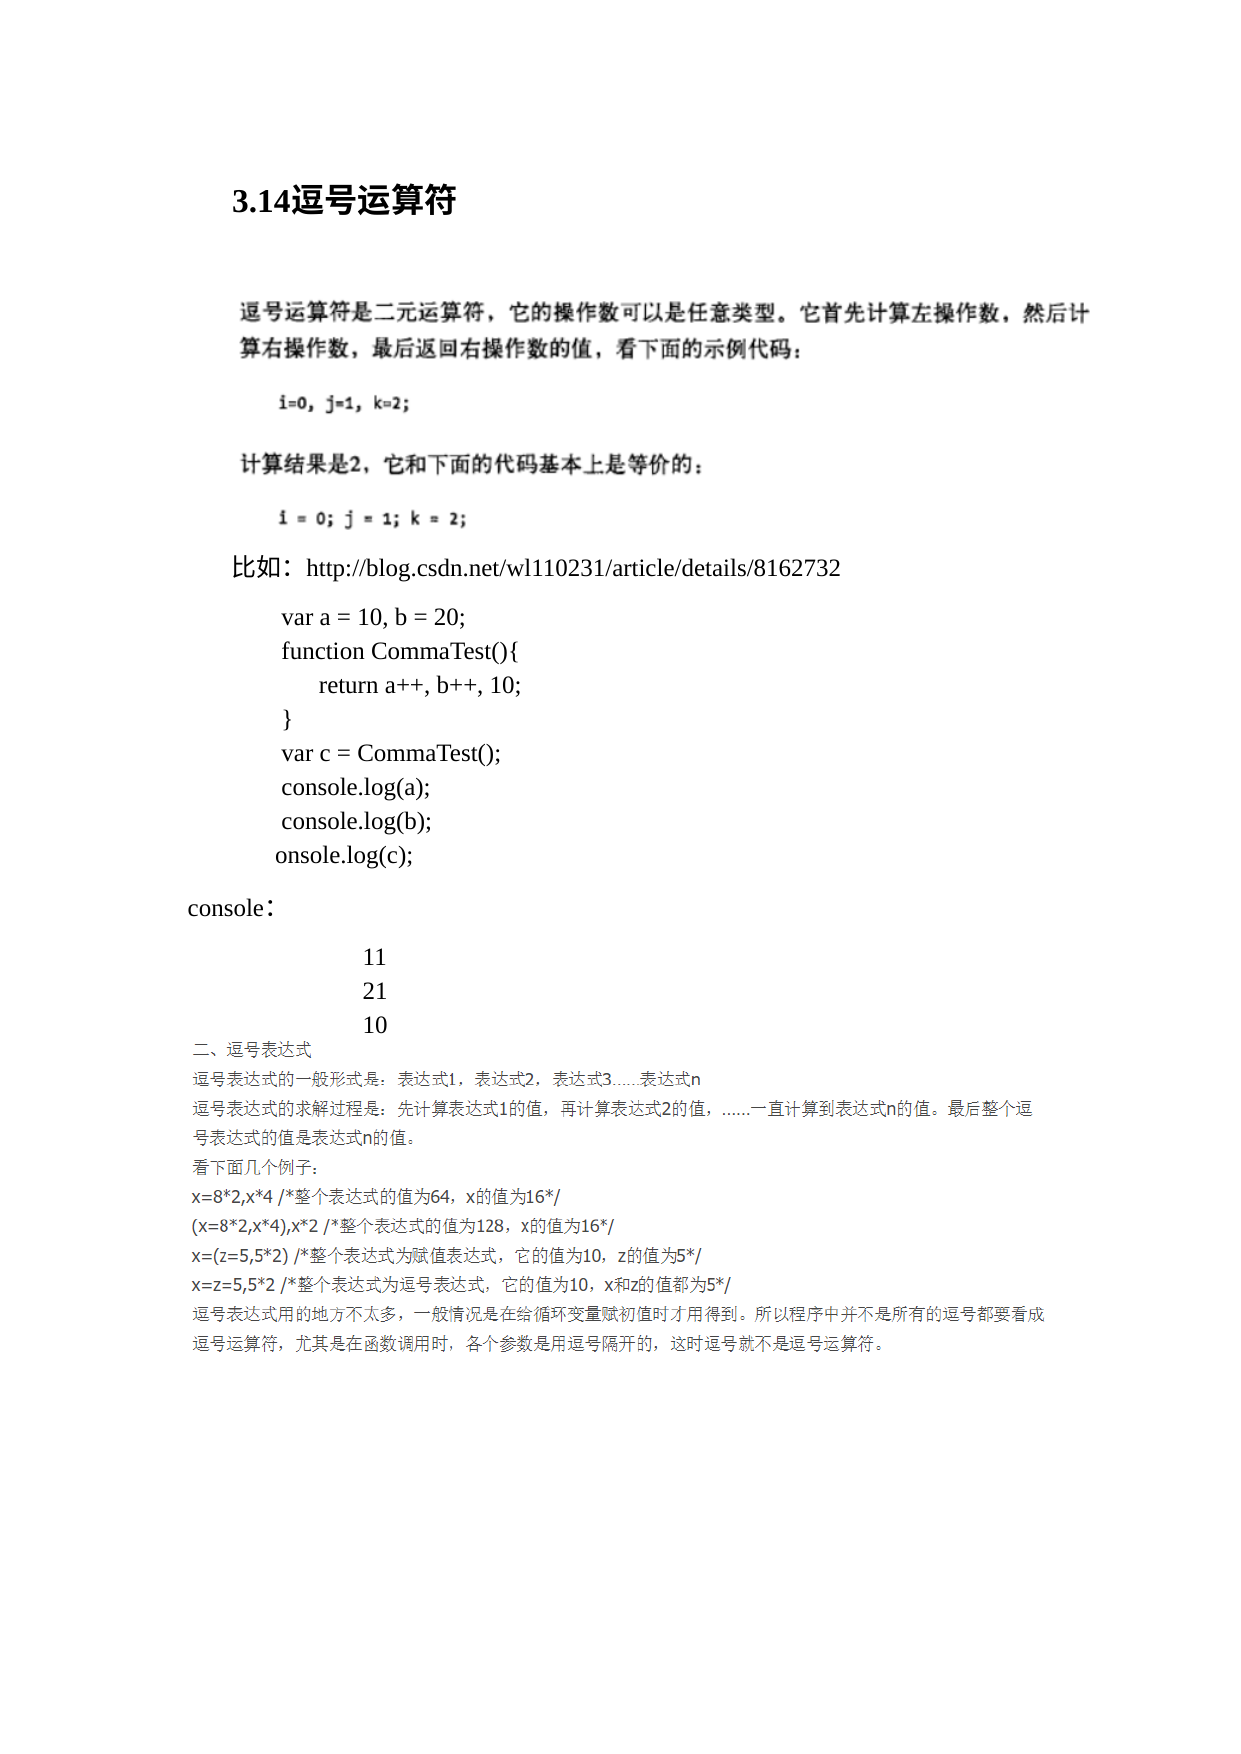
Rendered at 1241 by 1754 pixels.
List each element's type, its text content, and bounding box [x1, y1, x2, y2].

picture [187, 1041, 1053, 1355]
picture [231, 293, 1097, 530]
subtitle 逗号运算符 [232, 164, 1053, 232]
text console： [187, 871, 1053, 939]
list 21 [312, 973, 1053, 1007]
list onsole.log(c); [231, 837, 1053, 871]
list 比如：http://blog.csdn.net/wl110231/article/details/8162732 [231, 532, 1053, 599]
list console.log(a); [231, 769, 1053, 803]
list function CommaTest(){ [231, 633, 1053, 667]
list return a++, b++, 10; [269, 667, 1053, 701]
list var c = CommaTest(); [231, 735, 1053, 769]
list var a = 10, b = 20; [231, 599, 1053, 633]
list } [231, 701, 1053, 735]
list 11 [312, 939, 1053, 973]
list console.log(b); [231, 803, 1053, 837]
list 10 [319, 1007, 1053, 1041]
